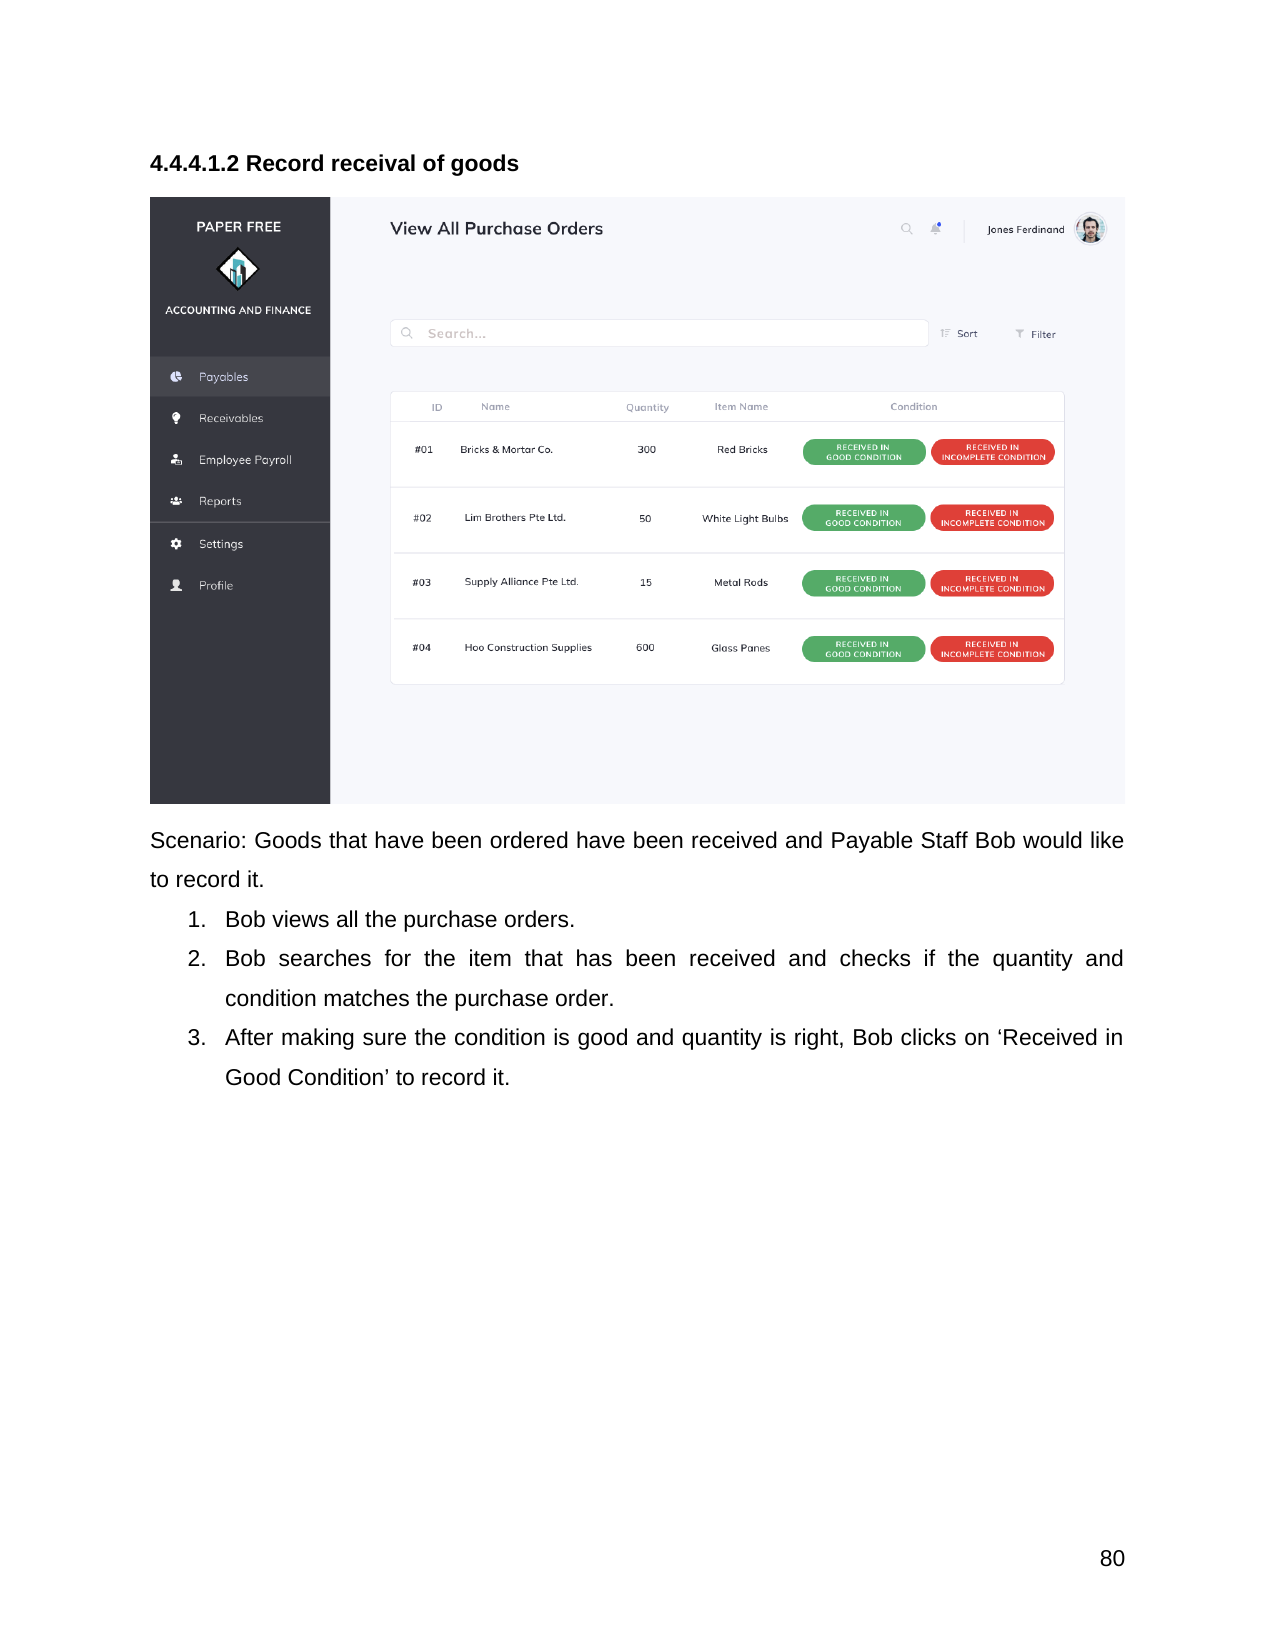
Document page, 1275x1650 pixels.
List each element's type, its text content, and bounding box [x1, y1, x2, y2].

list Bob views all the purchase orders. [187, 906, 1125, 932]
text Scenario: Goods that have been ordered have been received and Payable Staff Bob would like to record it. [150, 827, 1125, 893]
picture [150, 197, 1125, 804]
subtitle 4.4.4.1.2 Record receival of goods [150, 150, 1125, 176]
list After making sure the condition is good and quantity is right, Bob clicks on ‘Received in Good Condition’ to record it. [187, 1024, 1125, 1090]
list Bob searches for the item that has been received and checks if the quantity and condition matches the purchase order. [187, 945, 1125, 1011]
